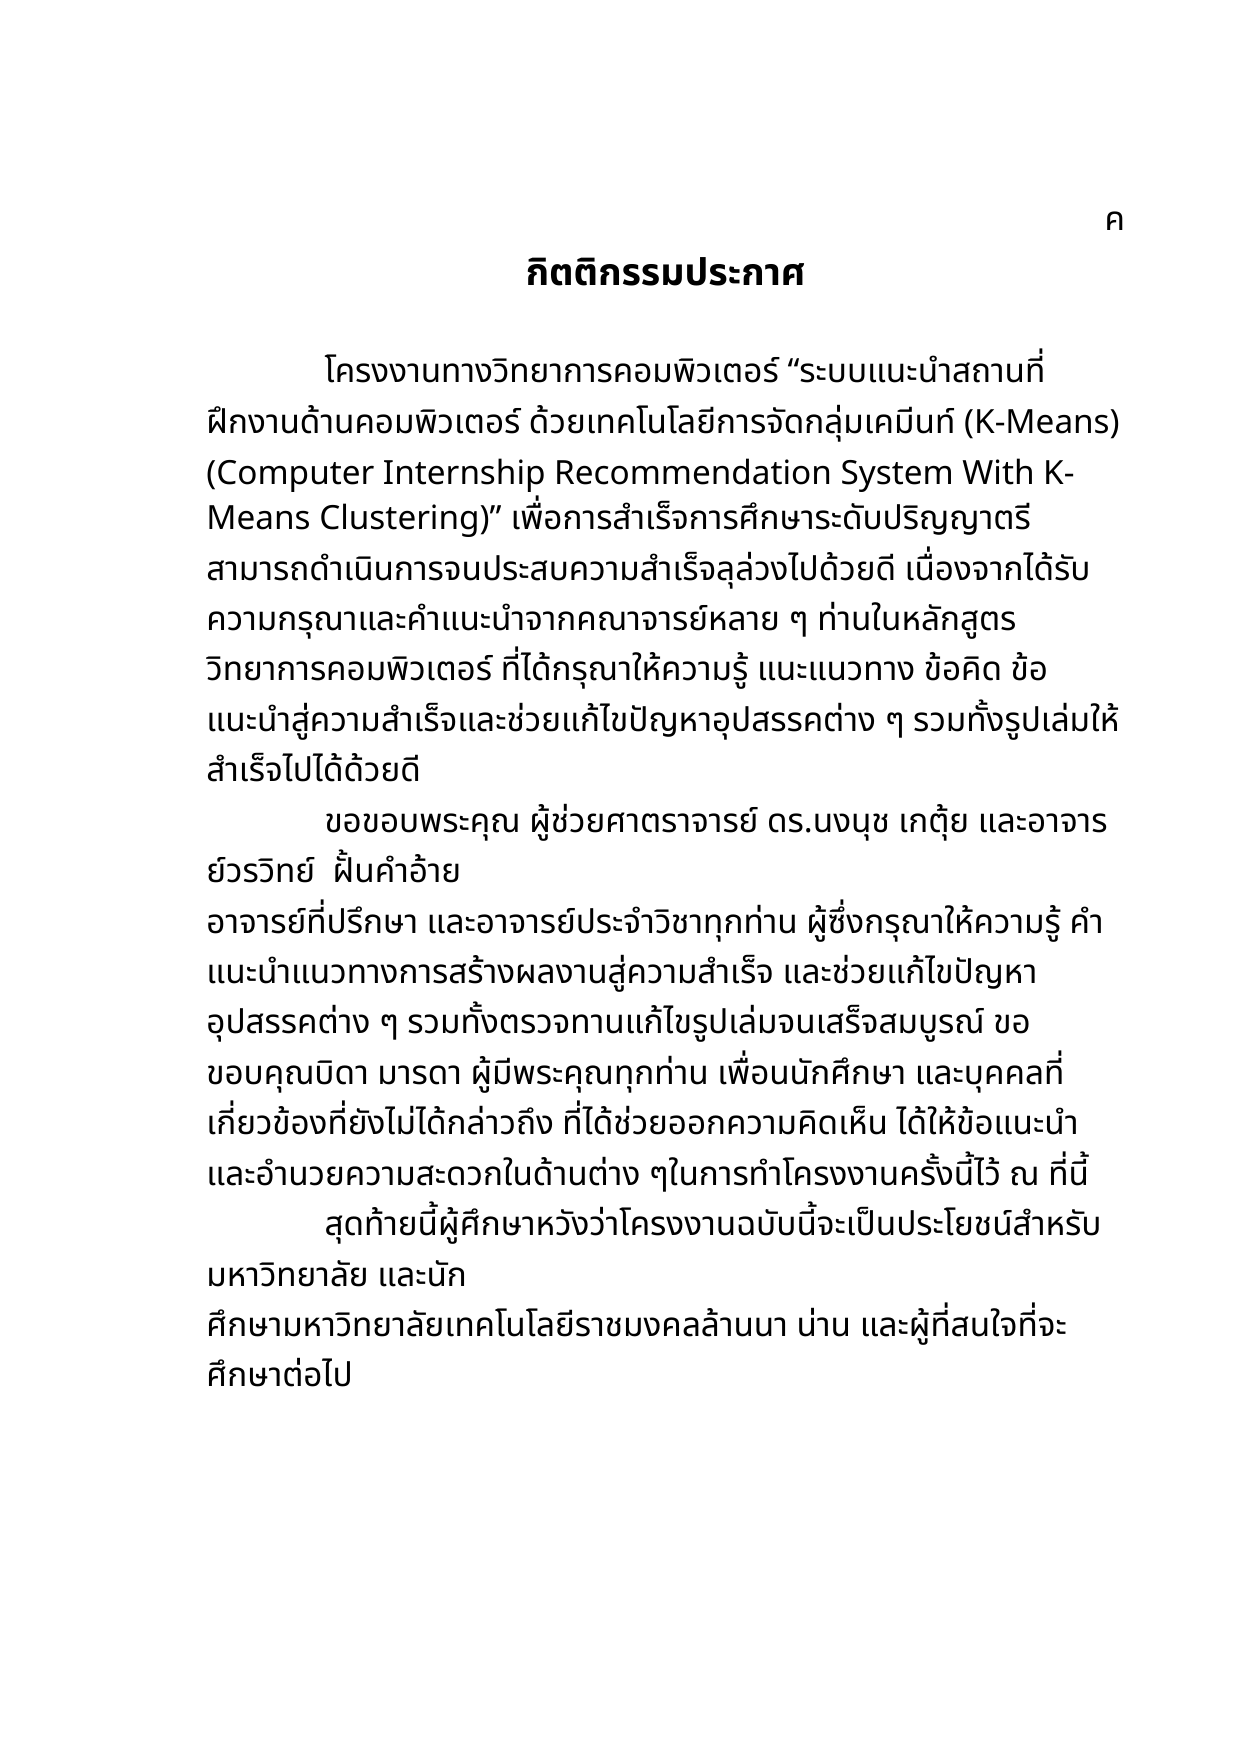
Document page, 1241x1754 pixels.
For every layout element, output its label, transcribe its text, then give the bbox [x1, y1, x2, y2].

text อาจารย์ที่ปรึกษา และอาจารย์ประจำวิชาทุกท่าน ผู้ซึ่งกรุณาให้ความรู้ คำแนะนำแนวทางการสร้างผลงานสู่ความสำเร็จ และช่วยแก้ไขปัญหาอุปสรรคต่าง ๆ รวมทั้งตรวจทานแก้ไขรูปเล่มจนเสร็จสมบูรณ์ ขอขอบคุณบิดา มารดา ผู้มีพระคุณทุกท่าน เพื่อนนักศึกษา และบุคคลที่เกี่ยวข้องที่ยังไม่ได้กล่าวถึง ที่ได้ช่วยออกความคิดเห็น ได้ให้ข้อแนะนำ และอำนวยความสะดวกในด้านต่าง ๆในการทำโครงงานครั้งนี้ไว้ ณ ที่นี้ [206, 898, 1125, 1200]
text โครงงานทางวิทยาการคอมพิวเตอร์ “ระบบแนะนำสถานที่ฝึกงานด้านคอมพิวเตอร์ ด้วยเทคโนโลยีการจัดกลุ่มเคมีนท์ (K-Means) (Computer Internship Recommendation System With K-Means Clustering)” เพื่อการสำเร็จการศึกษาระดับปริญญาตรี สามารถดำเนินการจนประสบความสำเร็จลุล่วงไปด้วยดี เนื่องจากได้รับความกรุณาและคำแนะนำจากคณาจารย์หลาย ๆ ท่านในหลักสูตรวิทยาการคอมพิวเตอร์ ที่ได้กรุณาให้ความรู้ แนะแนวทาง ข้อคิด ข้อแนะนำสู่ความสำเร็จและช่วยแก้ไขปัญหาอุปสรรคต่าง ๆ รวมทั้งรูปเล่มให้สำเร็จไปได้ด้วยดี [206, 347, 1125, 797]
text สุดท้ายนี้ผู้ศึกษาหวังว่าโครงงานฉบับนี้จะเป็นประโยชน์สำหรับมหาวิทยาลัย และนัก ศึกษามหาวิทยาลัยเทคโนโลยีราชมงคลล้านนา น่าน และผู้ที่สนใจที่จะศึกษาต่อไป [206, 1200, 1125, 1402]
subtitle กิตติกรรมประกาศ [206, 245, 1125, 302]
text ขอขอบพระคุณ ผู้ช่วยศาตราจารย์ ดร.นงนุช เกตุ้ย และอาจารย์วรวิทย์ ฝั้นคำอ้าย [206, 797, 1125, 898]
